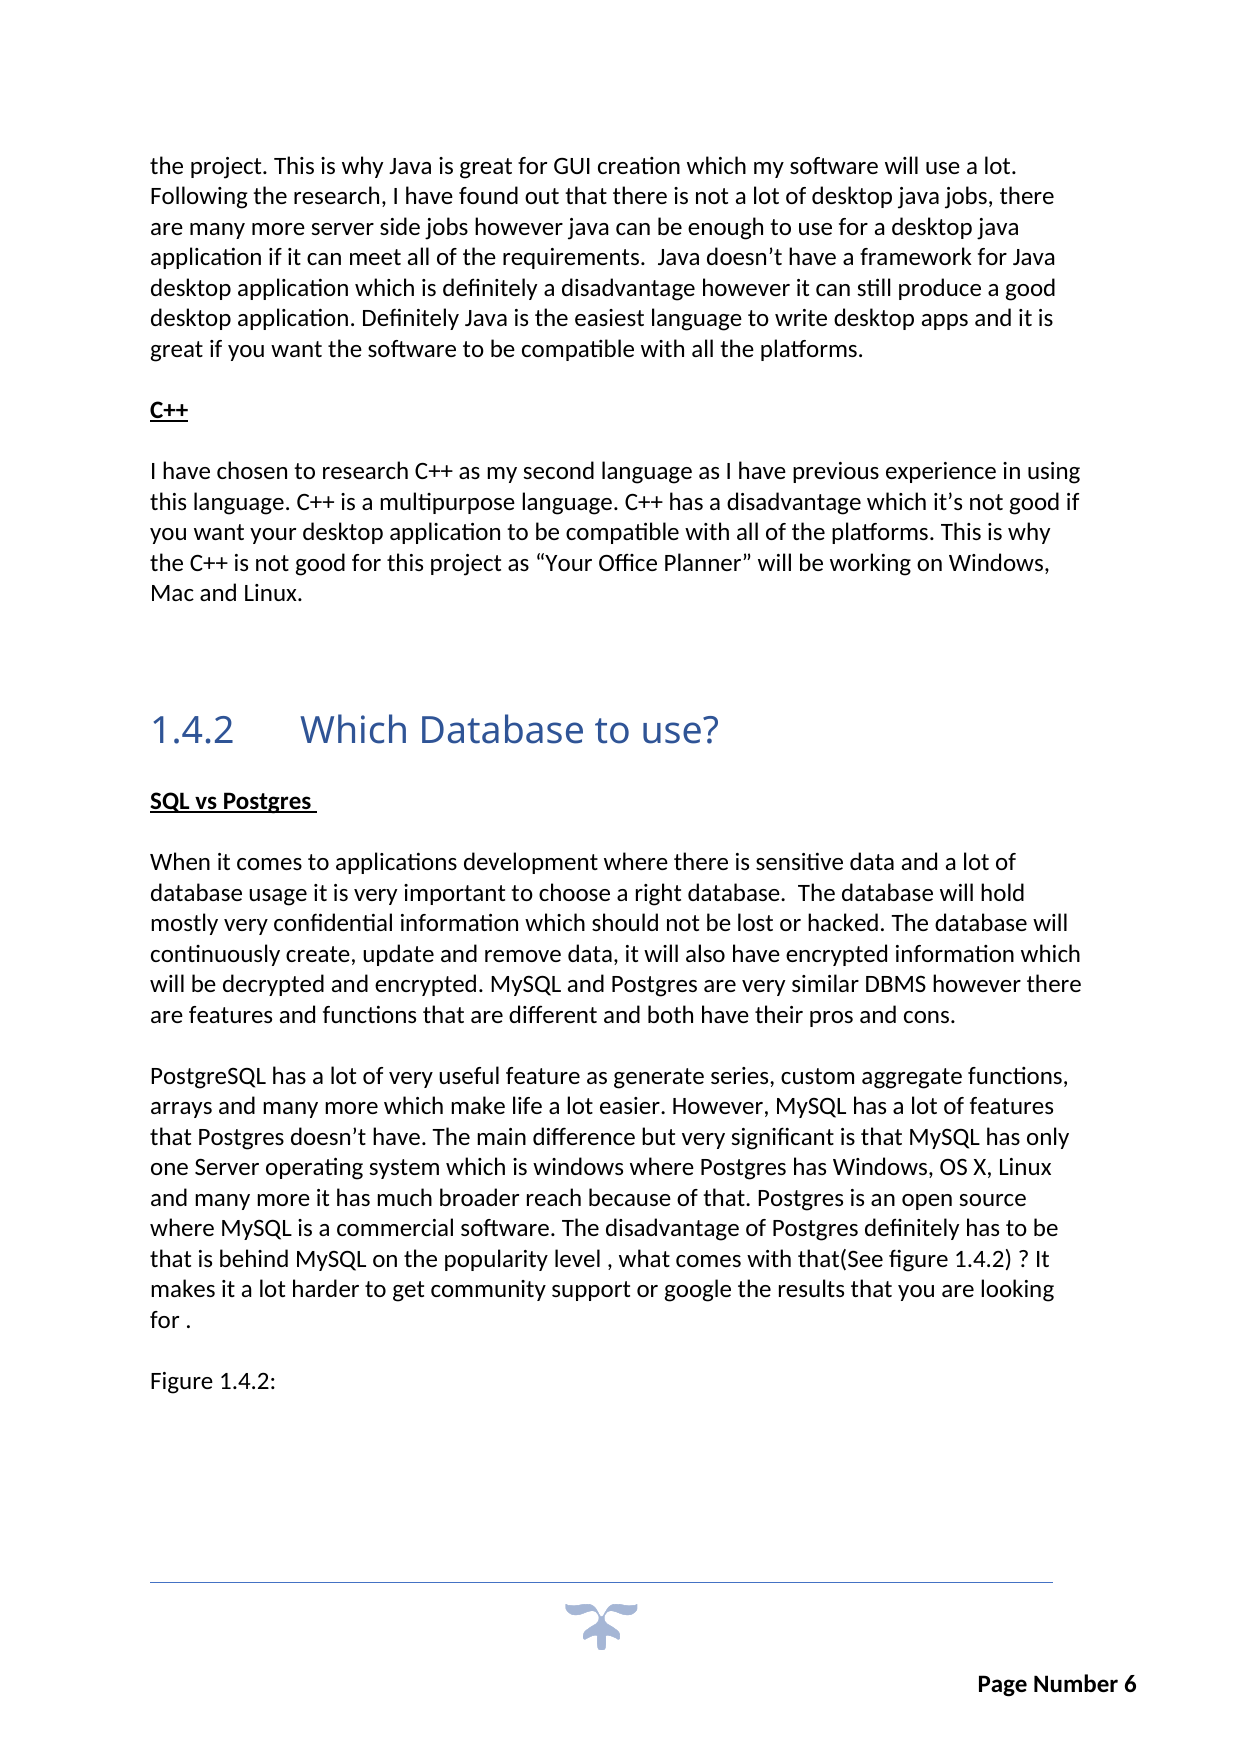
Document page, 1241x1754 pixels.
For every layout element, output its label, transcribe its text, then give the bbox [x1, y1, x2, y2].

text When it comes to applications development where there is sensitive data and a lot of database usage it is very important to choose a right database. The database will hold mostly very confidential information which should not be lost or hacked. The database will continuously create, update and remove data, it will also have encrypted information which will be decrypted and encrypted. MySQL and Postgres are very similar DBMS however there are features and functions that are different and both have their pros and cons. [150, 846, 1090, 1029]
text SQL vs Postgres [150, 785, 1090, 816]
text Figure 1.4.2: [150, 1365, 1090, 1396]
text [150, 150, 1090, 364]
text PostgreSQL has a lot of very useful feature as generate series, custom aggregate functions, arrays and many more which make life a lot easier. However, MySQL has a lot of features that Postgres doesn’t have. The main difference but very significant is that MySQL has only one Server operating system which is windows where Postgres has Windows, OS X, Linux and many more it has much broader reach because of that. Postgres is an open source where MySQL is a commercial software. The disadvantage of Postgres definitely has to be that is behind MySQL on the popularity level , what comes with that(See figure 1.4.2) ? It makes it a lot harder to get community support or google the results that you are looking for . [150, 1060, 1090, 1334]
subtitle Which Database to use? [150, 703, 1090, 754]
text C++ [150, 394, 1090, 425]
text I have chosen to research C++ as my second language as I have previous experience in using this language. C++ is a multipurpose language. C++ has a disadvantage which it’s not good if you want your desktop application to be compatible with all of the platforms. This is why the C++ is not good for this project as “Your Office Planner” will be working on Windows, Mac and Linux. [150, 455, 1090, 608]
